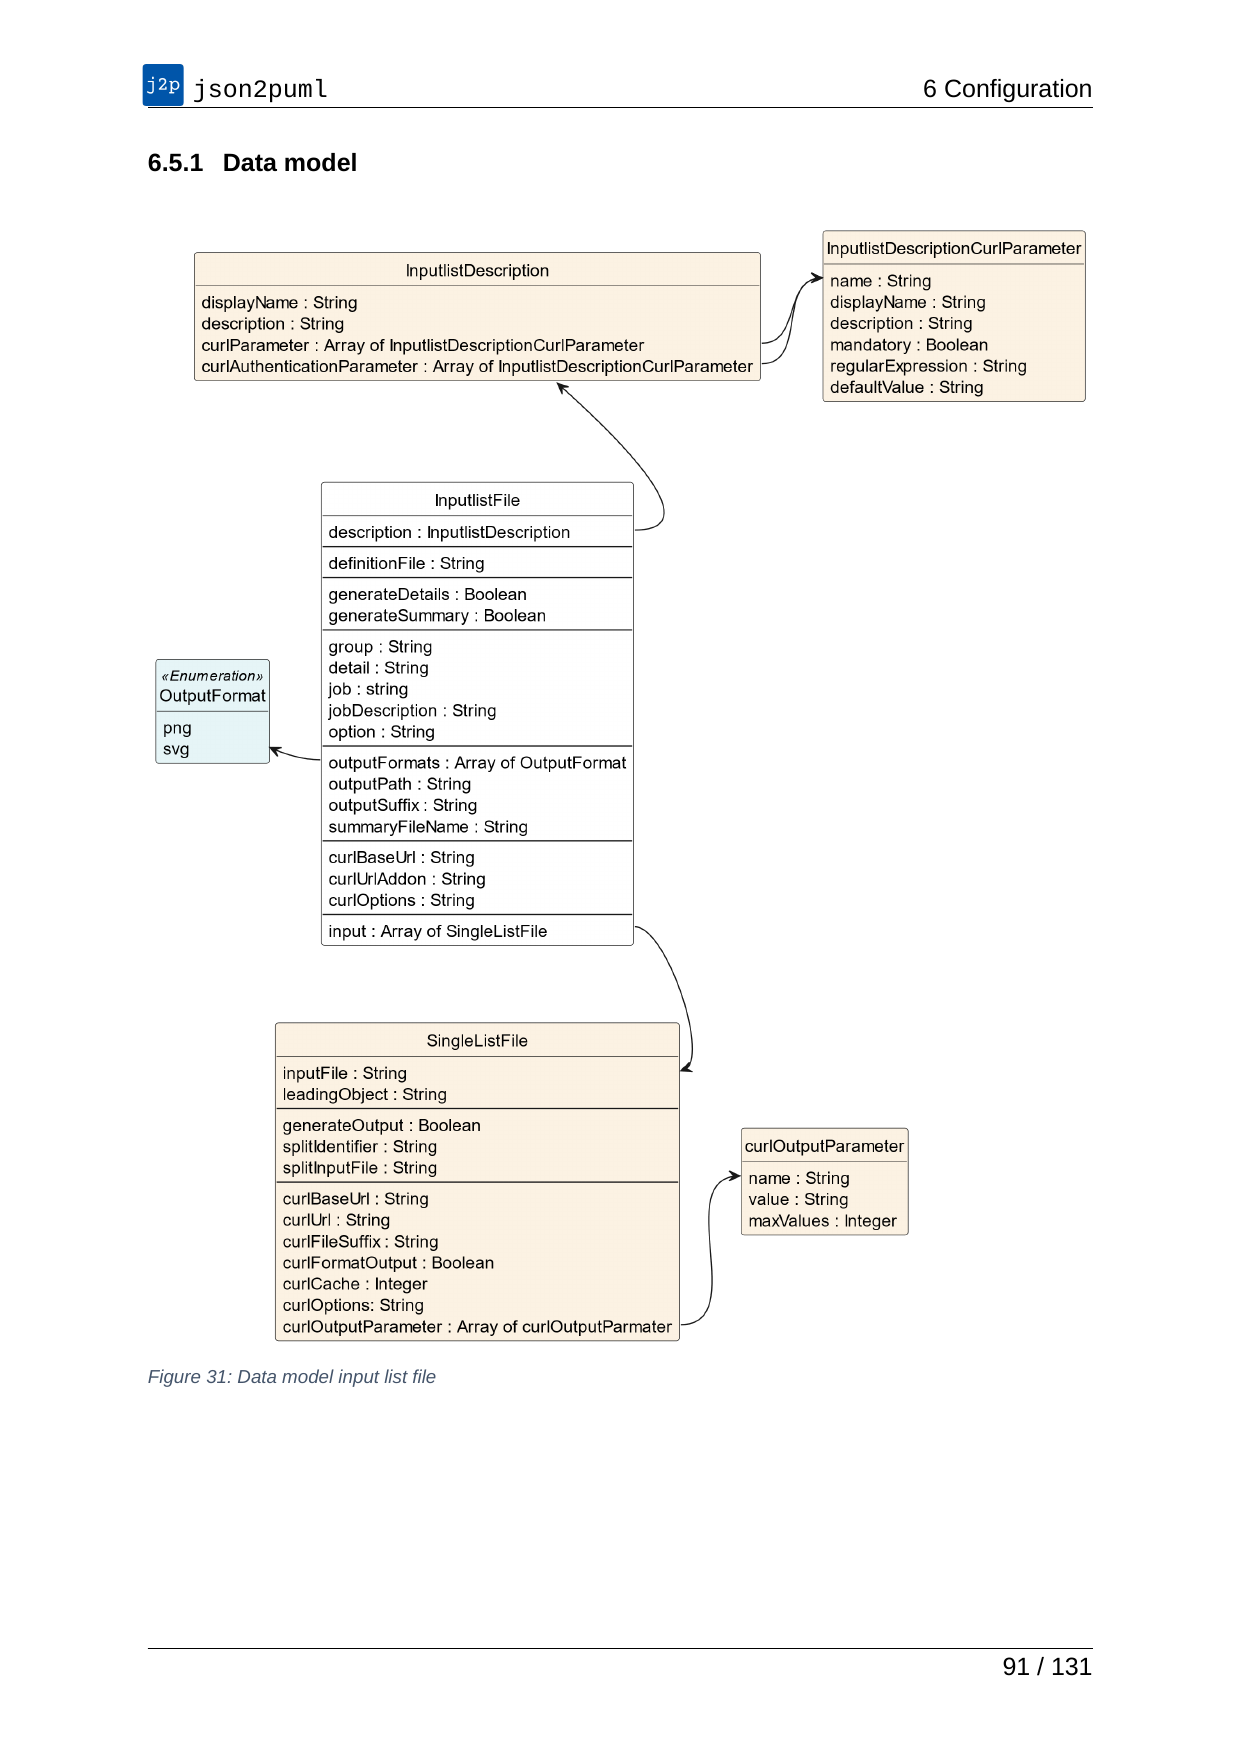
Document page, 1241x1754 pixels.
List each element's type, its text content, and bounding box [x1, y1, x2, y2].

picture [147, 222, 1093, 1348]
subtitle Data model [148, 148, 1093, 176]
text Figure 31: Data model input list file [148, 1366, 1093, 1388]
picture [142, 64, 184, 106]
